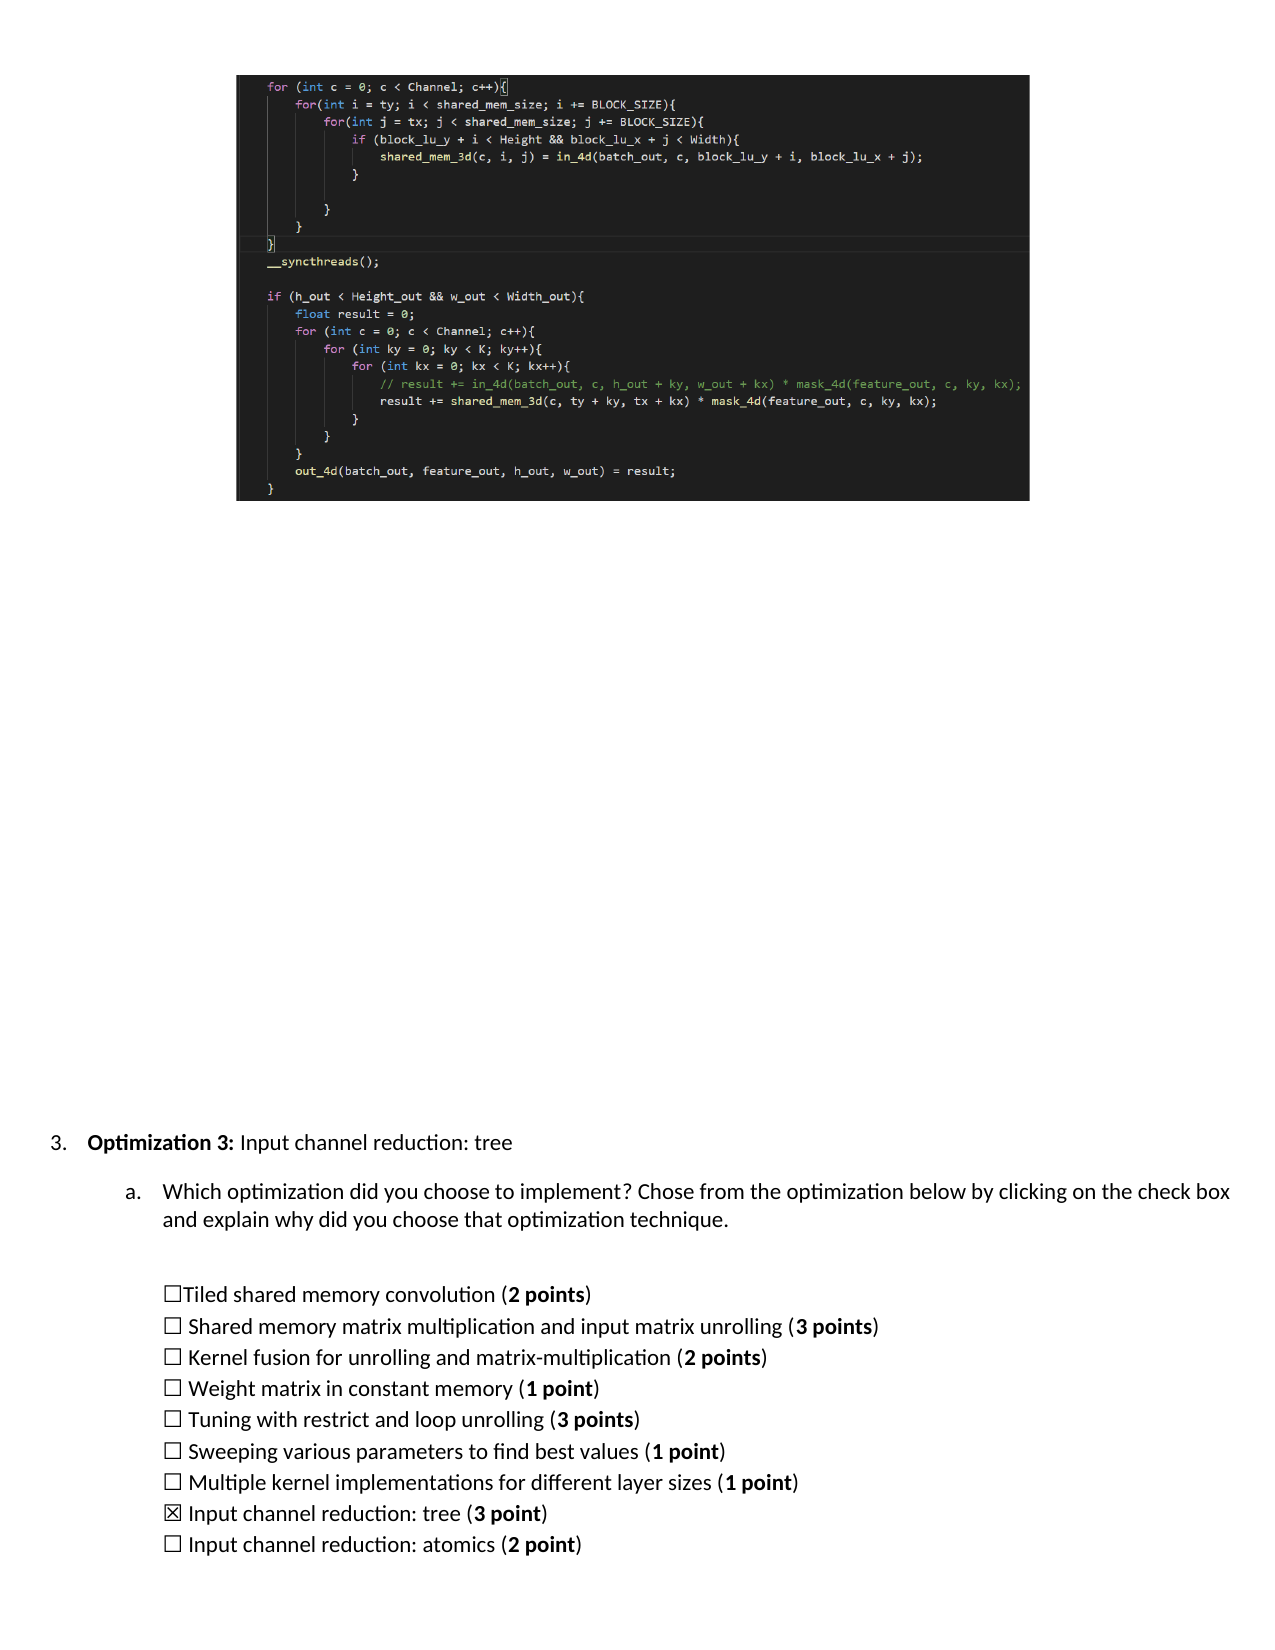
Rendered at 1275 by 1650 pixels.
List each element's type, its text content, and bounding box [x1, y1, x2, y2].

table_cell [75, 75, 1200, 613]
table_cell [1, 1253, 1256, 1560]
table_cell Which optimization did you choose to implement? Chose from the optimization below by clicking on the check box and explain why did you choose that optimization technique. [1, 1177, 1256, 1253]
table_header Optimization 3: Input channel reduction: tree [1, 1129, 1256, 1177]
picture [236, 75, 1030, 501]
